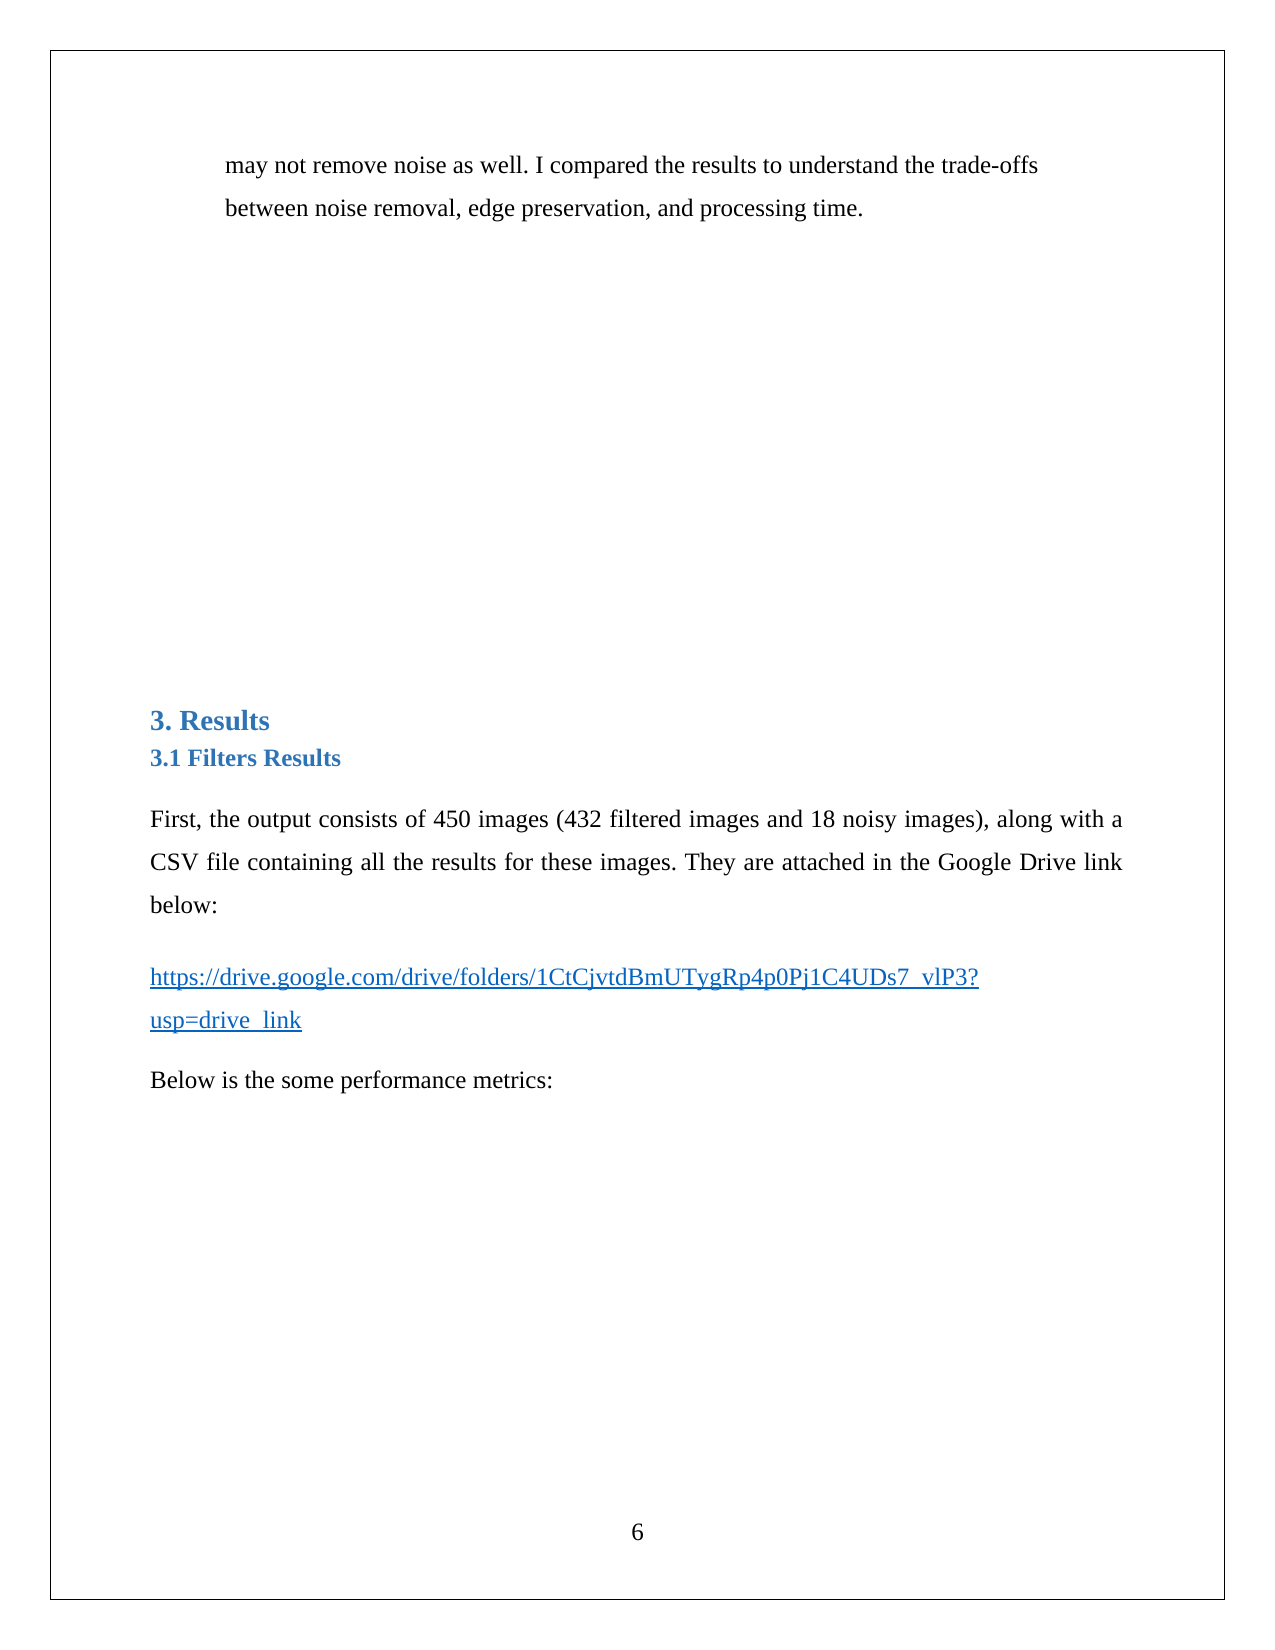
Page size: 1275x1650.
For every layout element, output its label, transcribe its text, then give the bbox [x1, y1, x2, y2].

text Below is the some performance metrics: [150, 1065, 1125, 1094]
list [187, 150, 1125, 222]
subtitle 3.1 Filters Results [150, 743, 1125, 772]
text https://drive.google.com/drive/folders/1CtCjvtdBmUTygRp4p0Pj1C4UDs7_vlP3?usp=drive_link [150, 962, 1125, 1034]
subtitle 3. Results [150, 703, 1125, 737]
text First, the output consists of 450 images (432 filtered images and 18 noisy images), along with a CSV file containing all the results for these images. They are attached in the Google Drive link below: [150, 804, 1125, 919]
